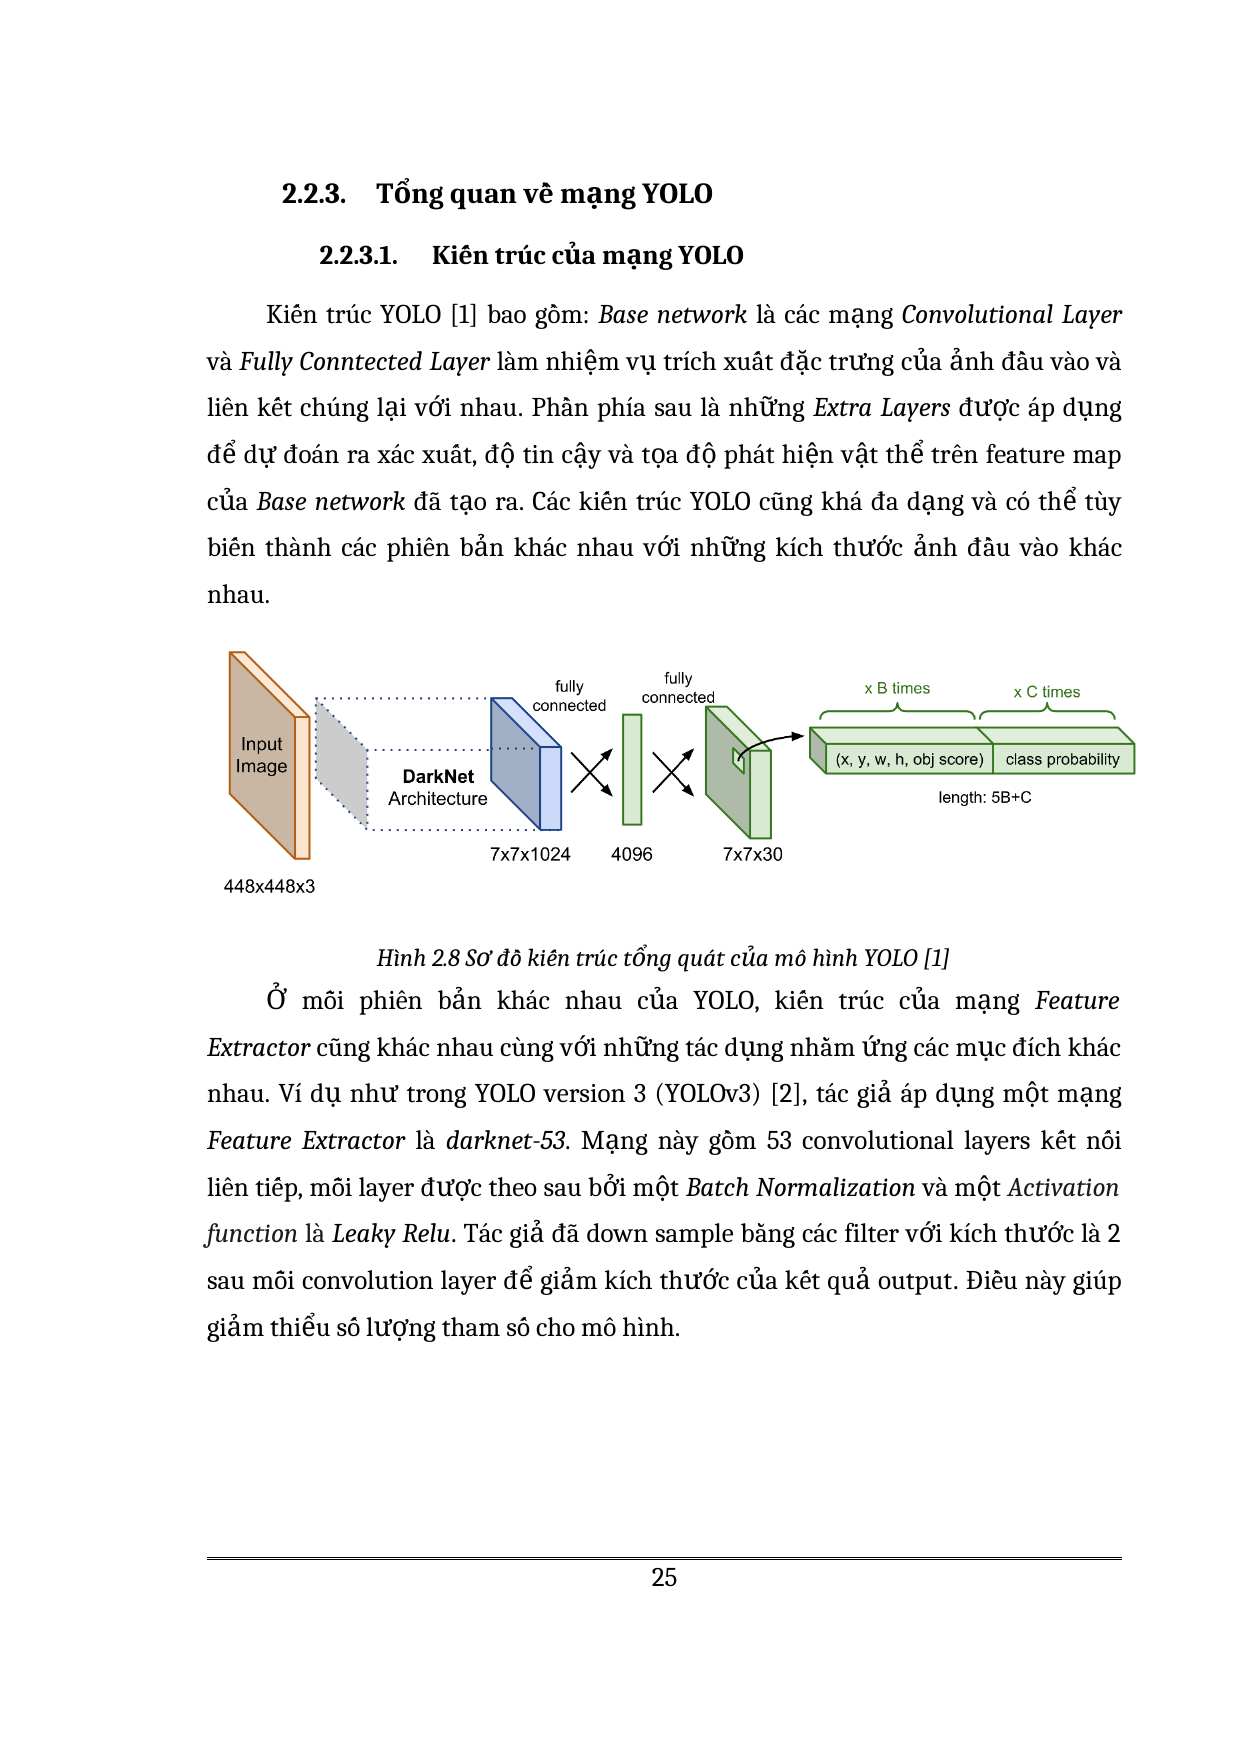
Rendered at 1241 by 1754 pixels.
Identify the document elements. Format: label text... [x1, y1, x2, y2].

text Ở mỗi phiên bản khác nhau của YOLO, kiến trúc của mạng Feature Extractor cũng khác nhau cùng với những tác dụng nhằm ứng các mục đích khác nhau. Ví dụ như trong YOLO version 3 (YOLOv3), tác giả áp dụng một mạng Feature Extractor là darknet-53. Mạng này gồm 53 convolutional layers kết nối liên tiếp, mỗi layer được theo sau bởi một Batch Normalization và một Activation function là Leaky Relu. Tác giả đã down sample bằng các filter với kích thước là 2 sau mỗi convolution layer để giảm kích thước của kết quả output. Điều này giúp giảm thiểu số lượng tham số cho mô hình. [207, 985, 1122, 1265]
text Ở mỗi phiên bản khác nhau của YOLO, kiến trúc của mạng Feature Extractor cũng khác nhau cùng với những tác dụng nhằm ứng các mục đích khác nhau. Ví dụ như trong YOLO version 3 (YOLOv3), tác giả áp dụng một mạng Feature Extractor là darknet-53. Mạng này gồm 53 convolutional layers kết nối liên tiếp, mỗi layer được theo sau bởi một Batch Normalization và một Activation function là Leaky Relu. Tác giả đã down sample bằng các filter với kích thước là 2 sau mỗi convolution layer để giảm kích thước của kết quả output. Điều này giúp giảm thiểu số lượng tham số cho mô hình. [207, 1296, 1122, 1343]
picture [221, 638, 1137, 914]
text Kiến trúc YOLO bao gồm: Base network là các mạng Convolutional Layer và Fully Conntected Layer làm nhiệm vụ trích xuất đặc trưng của ảnh đầu vào và liên kết chúng lại với nhau. Phần phía sau là những Extra Layers được áp dụng để dự đoán ra xác xuất, độ tin cậy và tọa độ phát hiện vật thể trên feature map của Base network đã tạo ra. Các kiến trúc YOLO cũng khá đa dạng và có thể tùy biến thành các phiên bản khác nhau với những kích thước ảnh đầu vào khác nhau. [207, 299, 1122, 610]
text Hình 2.7 Sơ đồ kiến trúc tổng quát của mô hình YOLO [207, 944, 1122, 973]
subtitle Kiến trúc của mạng YOLO [319, 240, 1122, 271]
subtitle Tổng quan về mạng YOLO [282, 177, 1122, 211]
